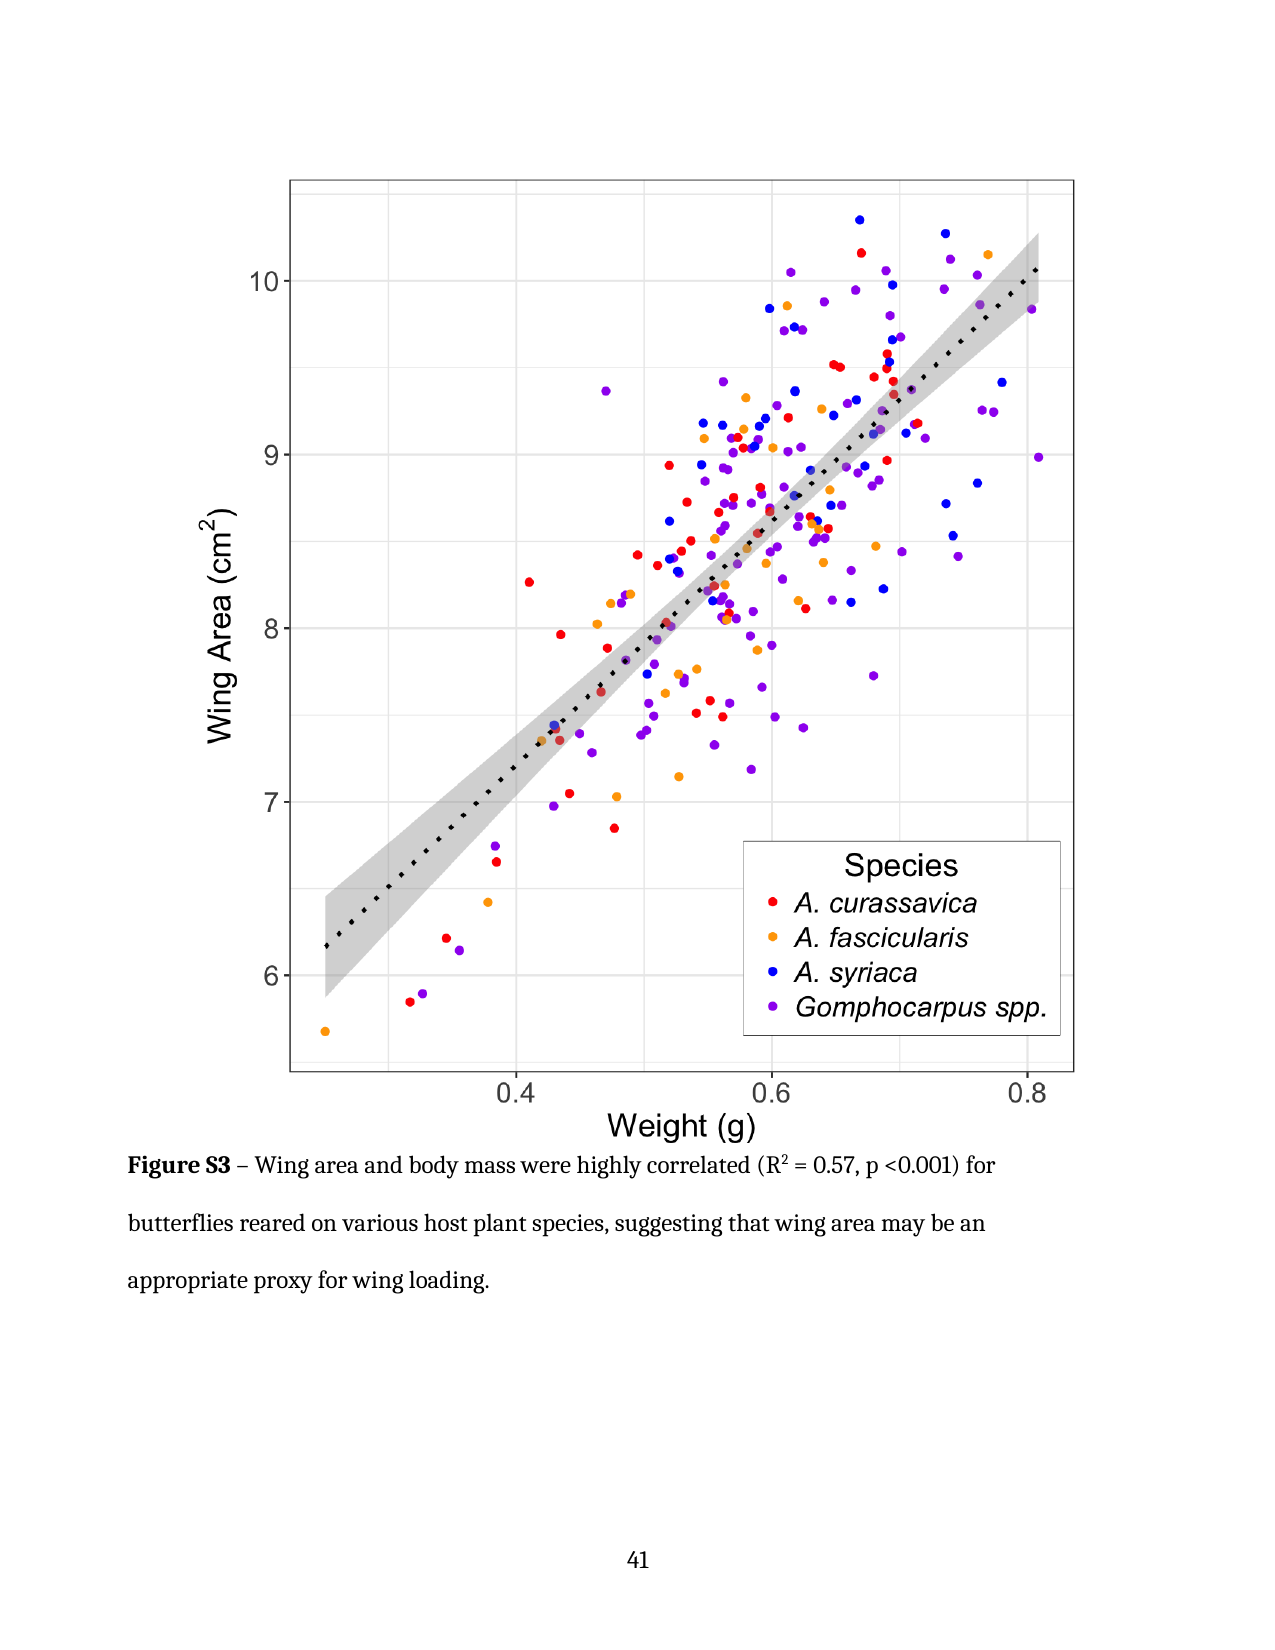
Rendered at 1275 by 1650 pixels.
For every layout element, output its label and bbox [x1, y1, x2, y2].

picture [187, 168, 1085, 1152]
